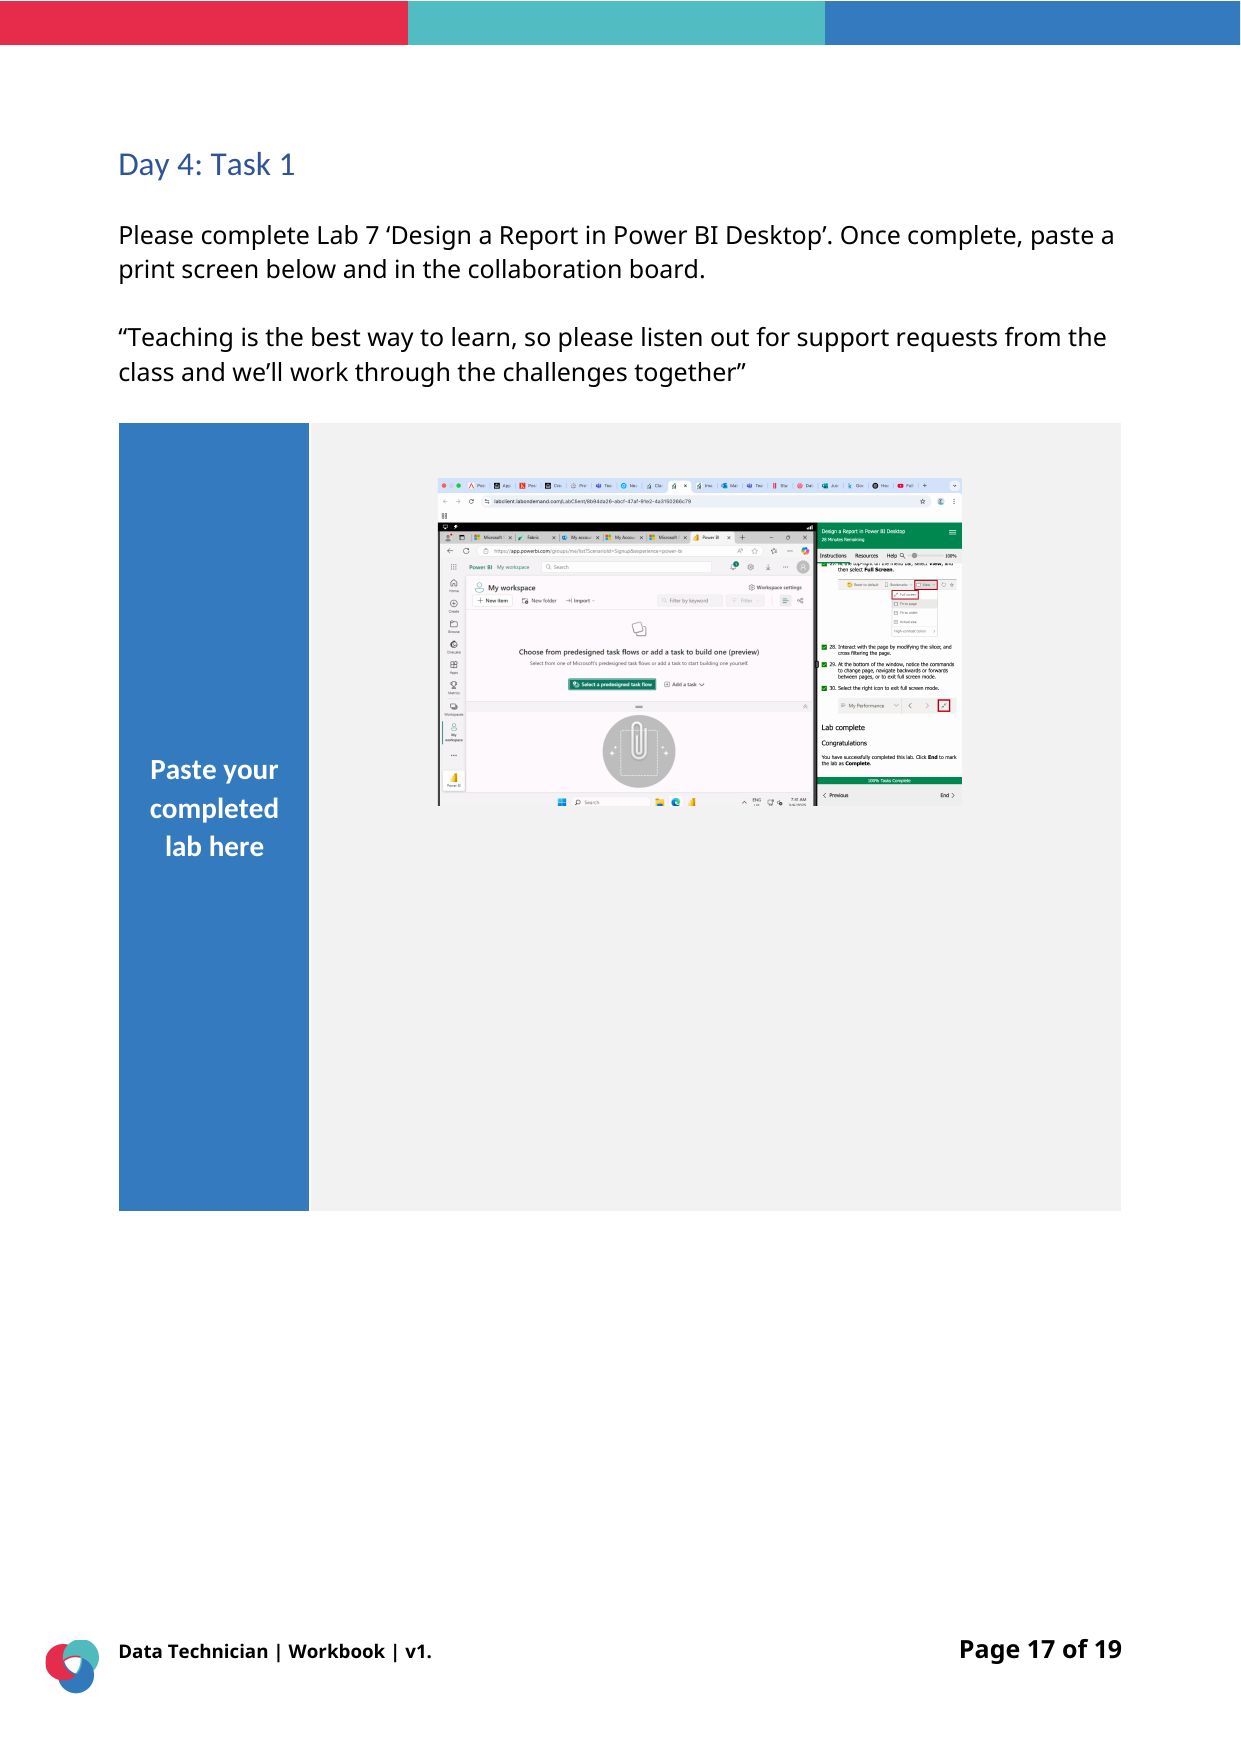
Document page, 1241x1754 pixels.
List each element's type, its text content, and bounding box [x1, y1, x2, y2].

subtitle Day 4: Task 1 [118, 143, 1122, 184]
table_header [311, 423, 1121, 1211]
table_header Paste your completed lab here [119, 423, 309, 1211]
picture [437, 478, 962, 806]
text “Teaching is the best way to learn, so please listen out for support requests from the class and we’ll work through the challenges together” [118, 320, 1122, 388]
picture [45, 1640, 100, 1694]
text Please complete Lab 7 ‘Design a Report in Power BI Desktop’. Once complete, paste a print screen below and in the collaboration board. [118, 218, 1122, 286]
